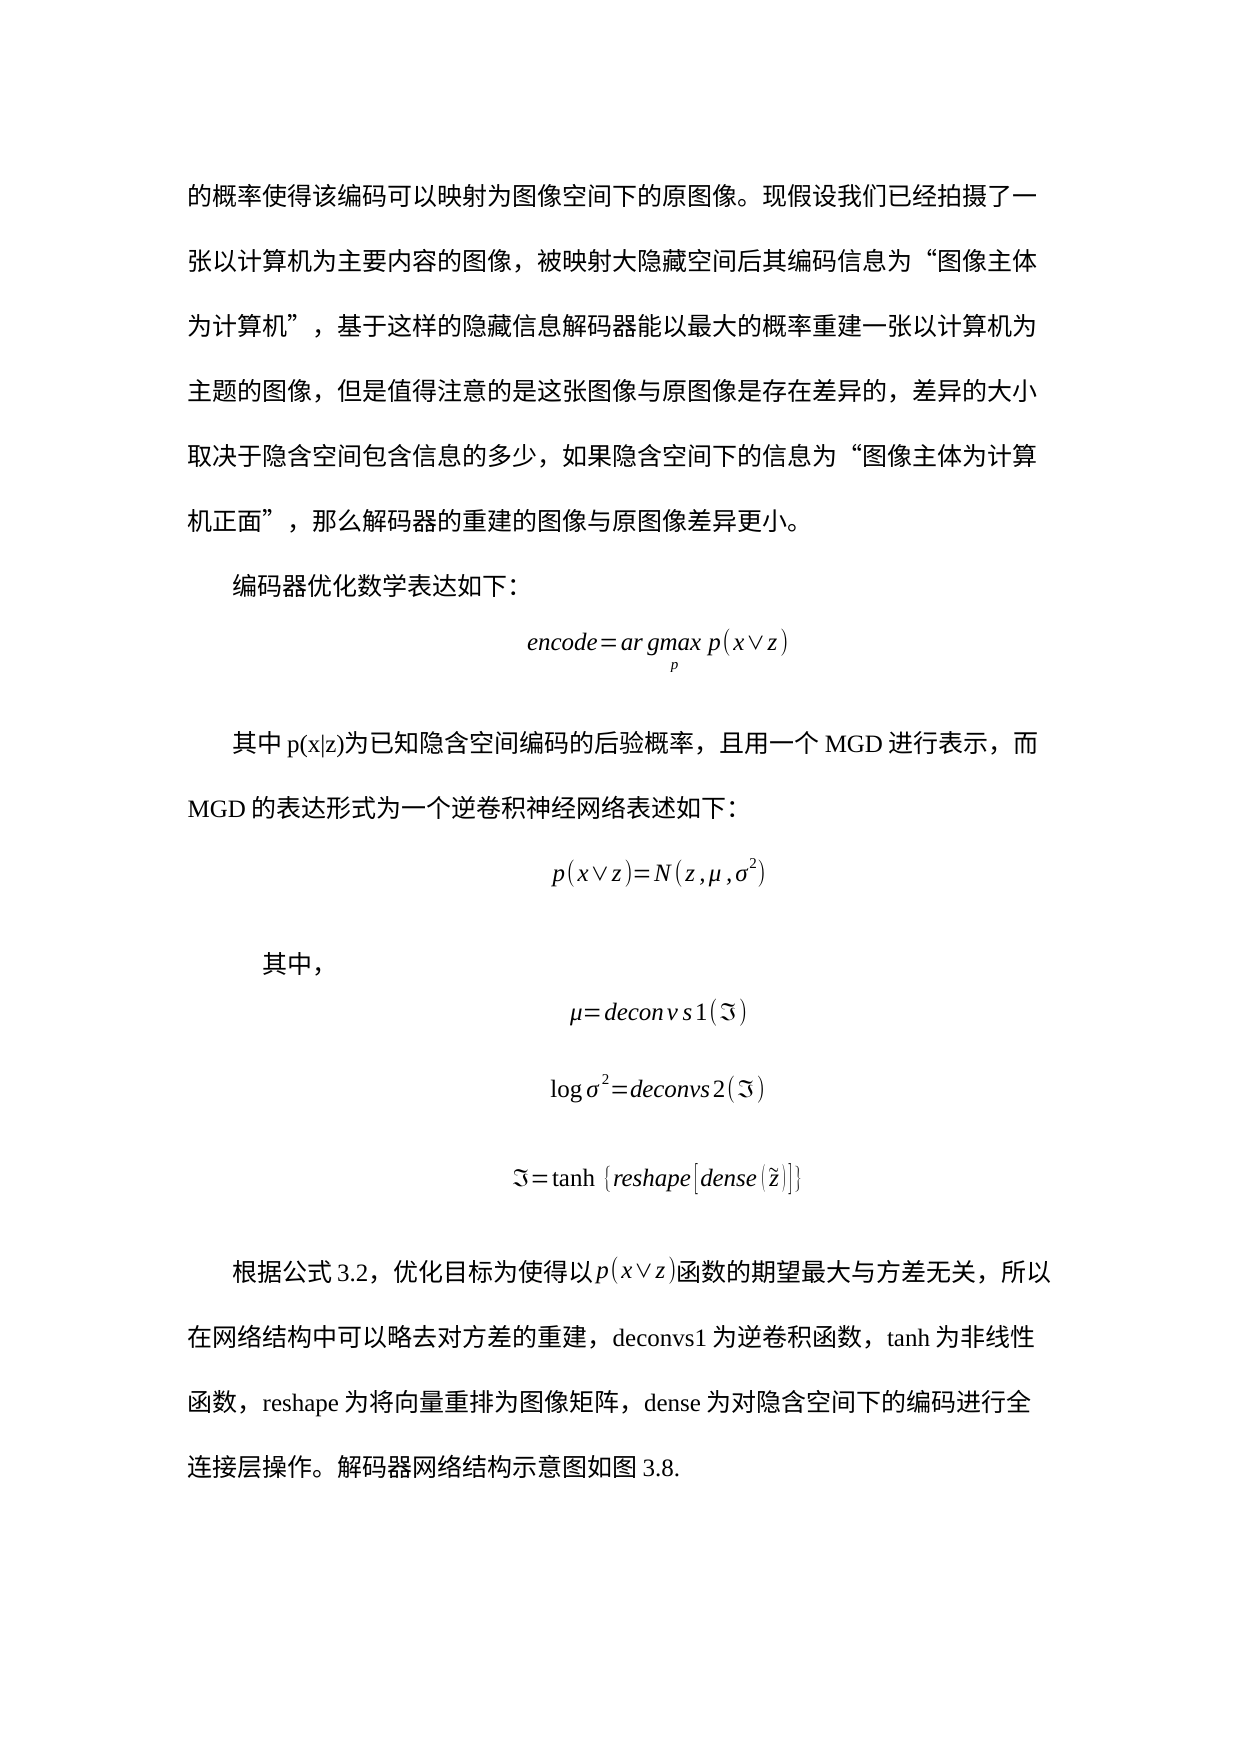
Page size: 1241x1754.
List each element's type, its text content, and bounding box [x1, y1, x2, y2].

text 根据公式3.2，优化目标为使得以函数的期望最大与方差无关，所以在网络结构中可以略去对方差的重建，deconvs1为逆卷积函数，tanh为非线性函数，reshape为将向量重排为图像矩阵，dense为对隐含空间下的编码进行全连接层操作。解码器网络结构示意图如图3.8. [187, 1238, 1053, 1498]
text 编码器优化数学表达如下： [187, 552, 1053, 617]
text 其中p(x|z)为已知隐含空间编码的后验概率，且用一个MGD进行表示，而MGD的表达形式为一个逆卷积神经网络表述如下： [187, 709, 1053, 839]
text 其中， [187, 930, 1053, 995]
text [187, 162, 1053, 552]
